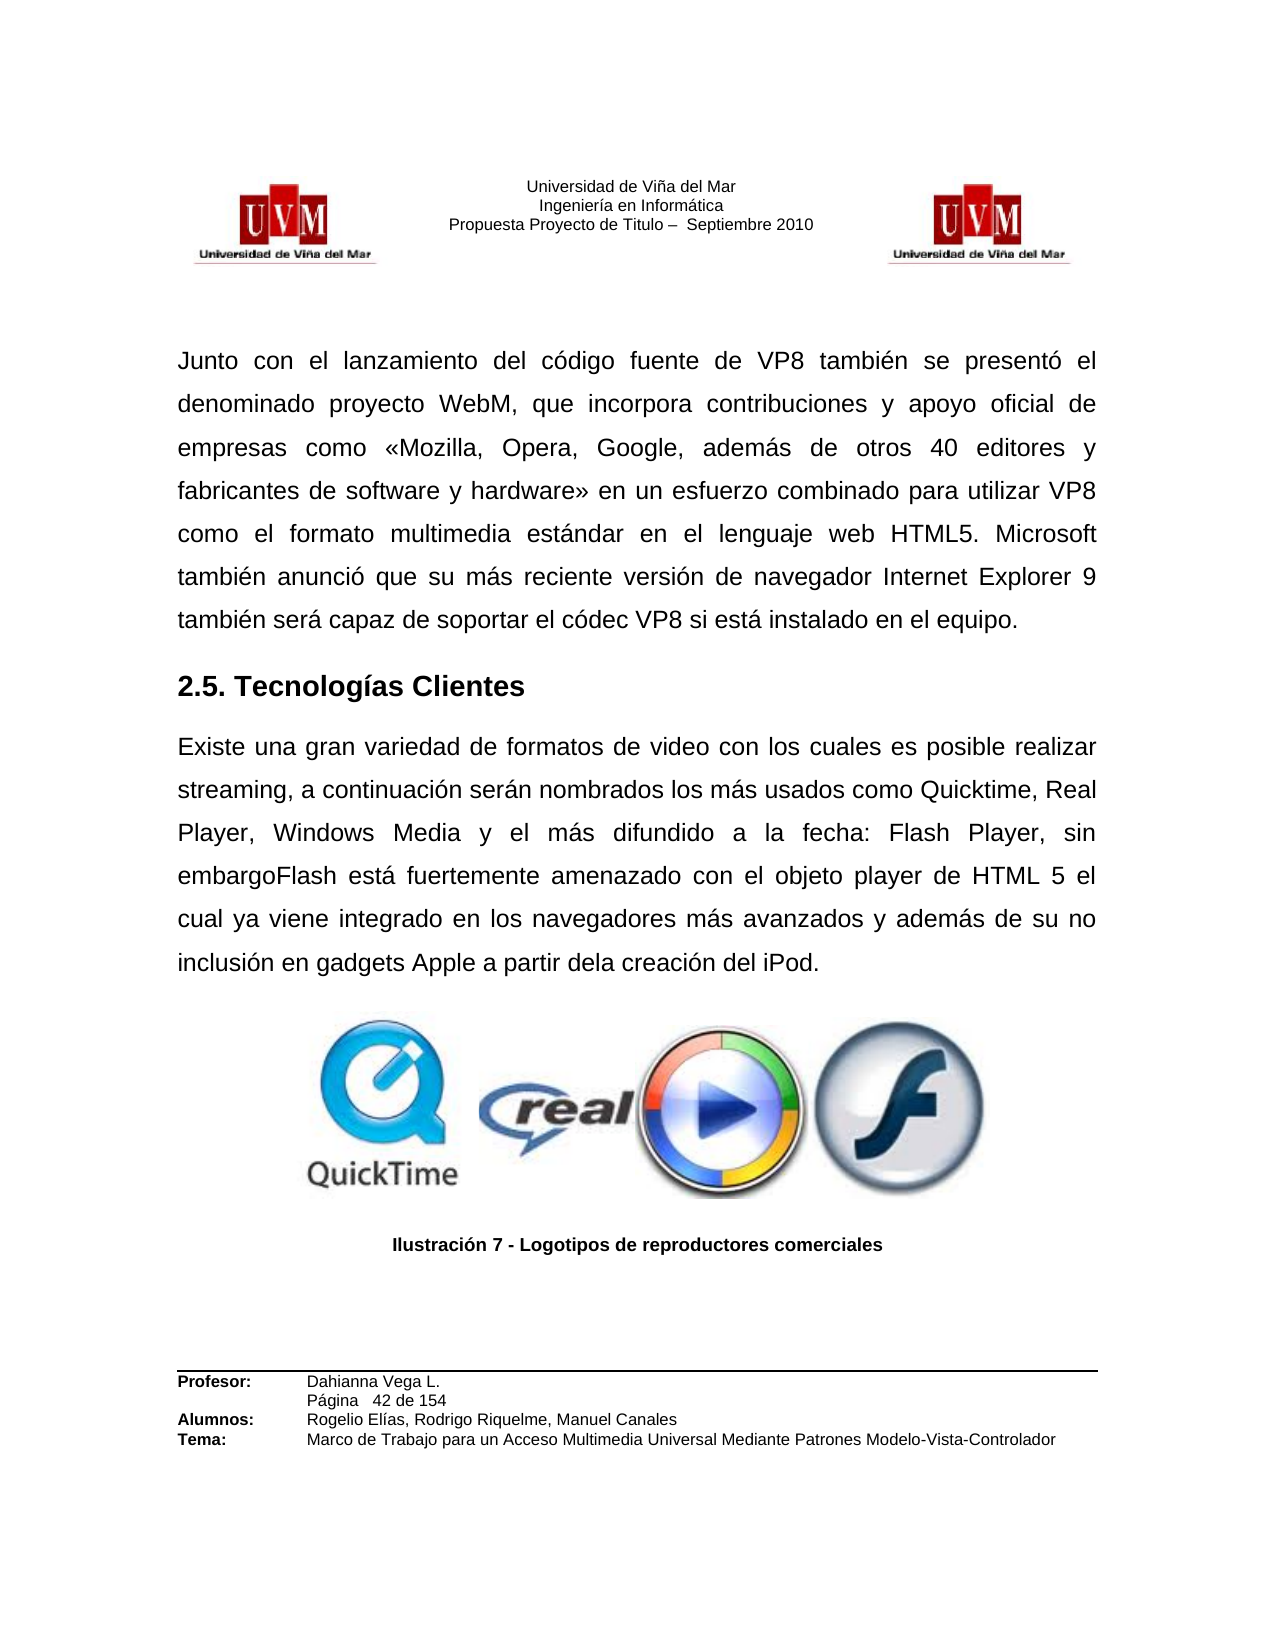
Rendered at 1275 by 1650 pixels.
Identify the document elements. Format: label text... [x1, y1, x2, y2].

text Ilustración 7 - Logotipos de reproductores comerciales [177, 1234, 1098, 1256]
picture [871, 176, 1084, 267]
text Existe una gran variedad de formatos de video con los cuales es posible realizar streaming, a continuación serán nombrados los más usados como Quicktime, Real Player, Windows Media y el más difundido a la fecha: Flash Player, sin embargoFlash está fuertemente amenazado con el objeto player de HTML 5 el cual ya viene integrado en los navegadores más avanzados y además de su no inclusión en gadgets Apple a partir dela creación del iPod. [177, 732, 1098, 976]
subtitle 2.5. Tecnologías Clientes [177, 669, 1098, 703]
text Junto con el lanzamiento del código fuente de VP8 también se presentó el denominado proyecto WebM, que incorpora contribuciones y apoyo oficial de empresas como «Mozilla, Opera, Google, además de otros 40 editores y fabricantes de software y hardware» en un esfuerzo combinado para utilizar VP8 como el formato multimedia estándar en el lenguaje web HTML5. Microsoft también anunció que su más reciente versión de navegador Internet Explorer 9 también será capaz de soportar el códec VP8 si está instalado en el equipo. [177, 346, 1098, 634]
picture [285, 1011, 990, 1199]
picture [177, 176, 390, 267]
